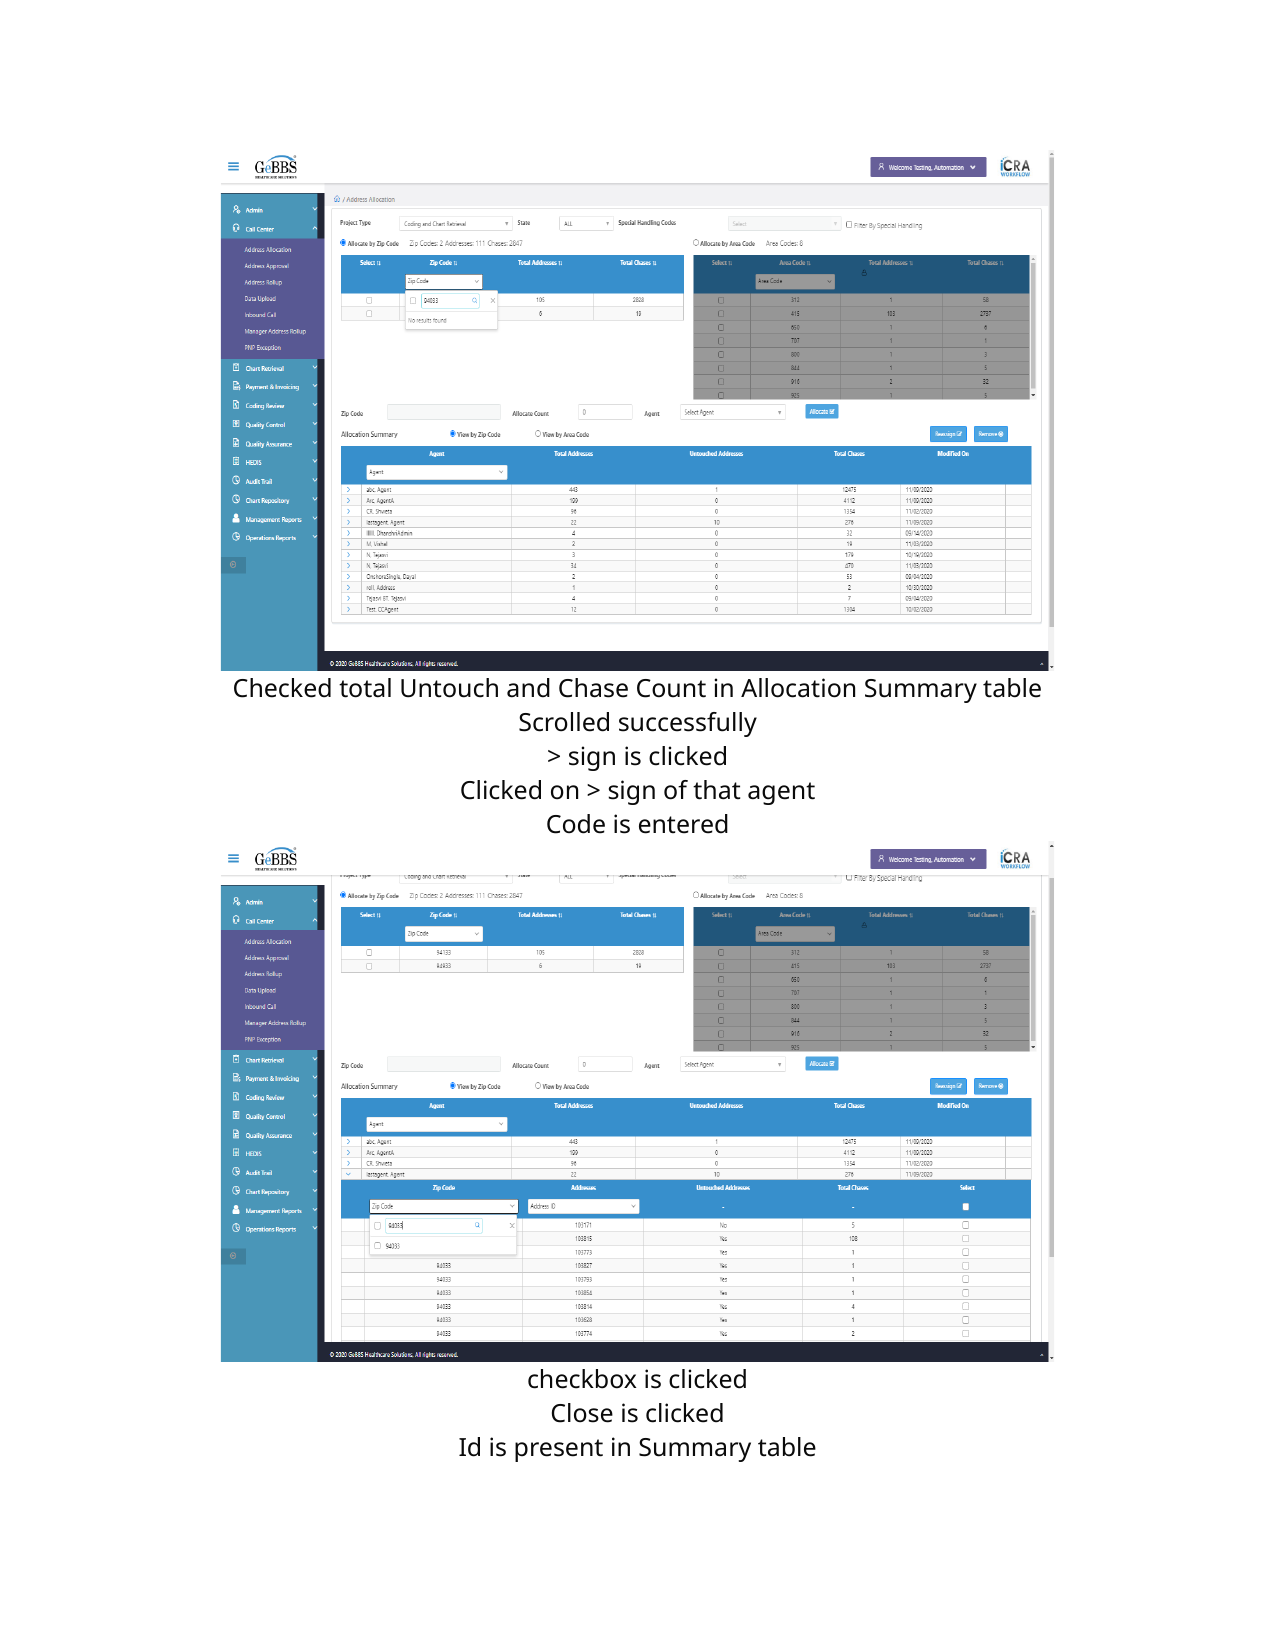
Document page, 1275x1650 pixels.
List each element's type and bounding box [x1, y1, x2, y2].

picture [220, 841, 1055, 1362]
text [150, 150, 1125, 1464]
picture [220, 150, 1055, 671]
